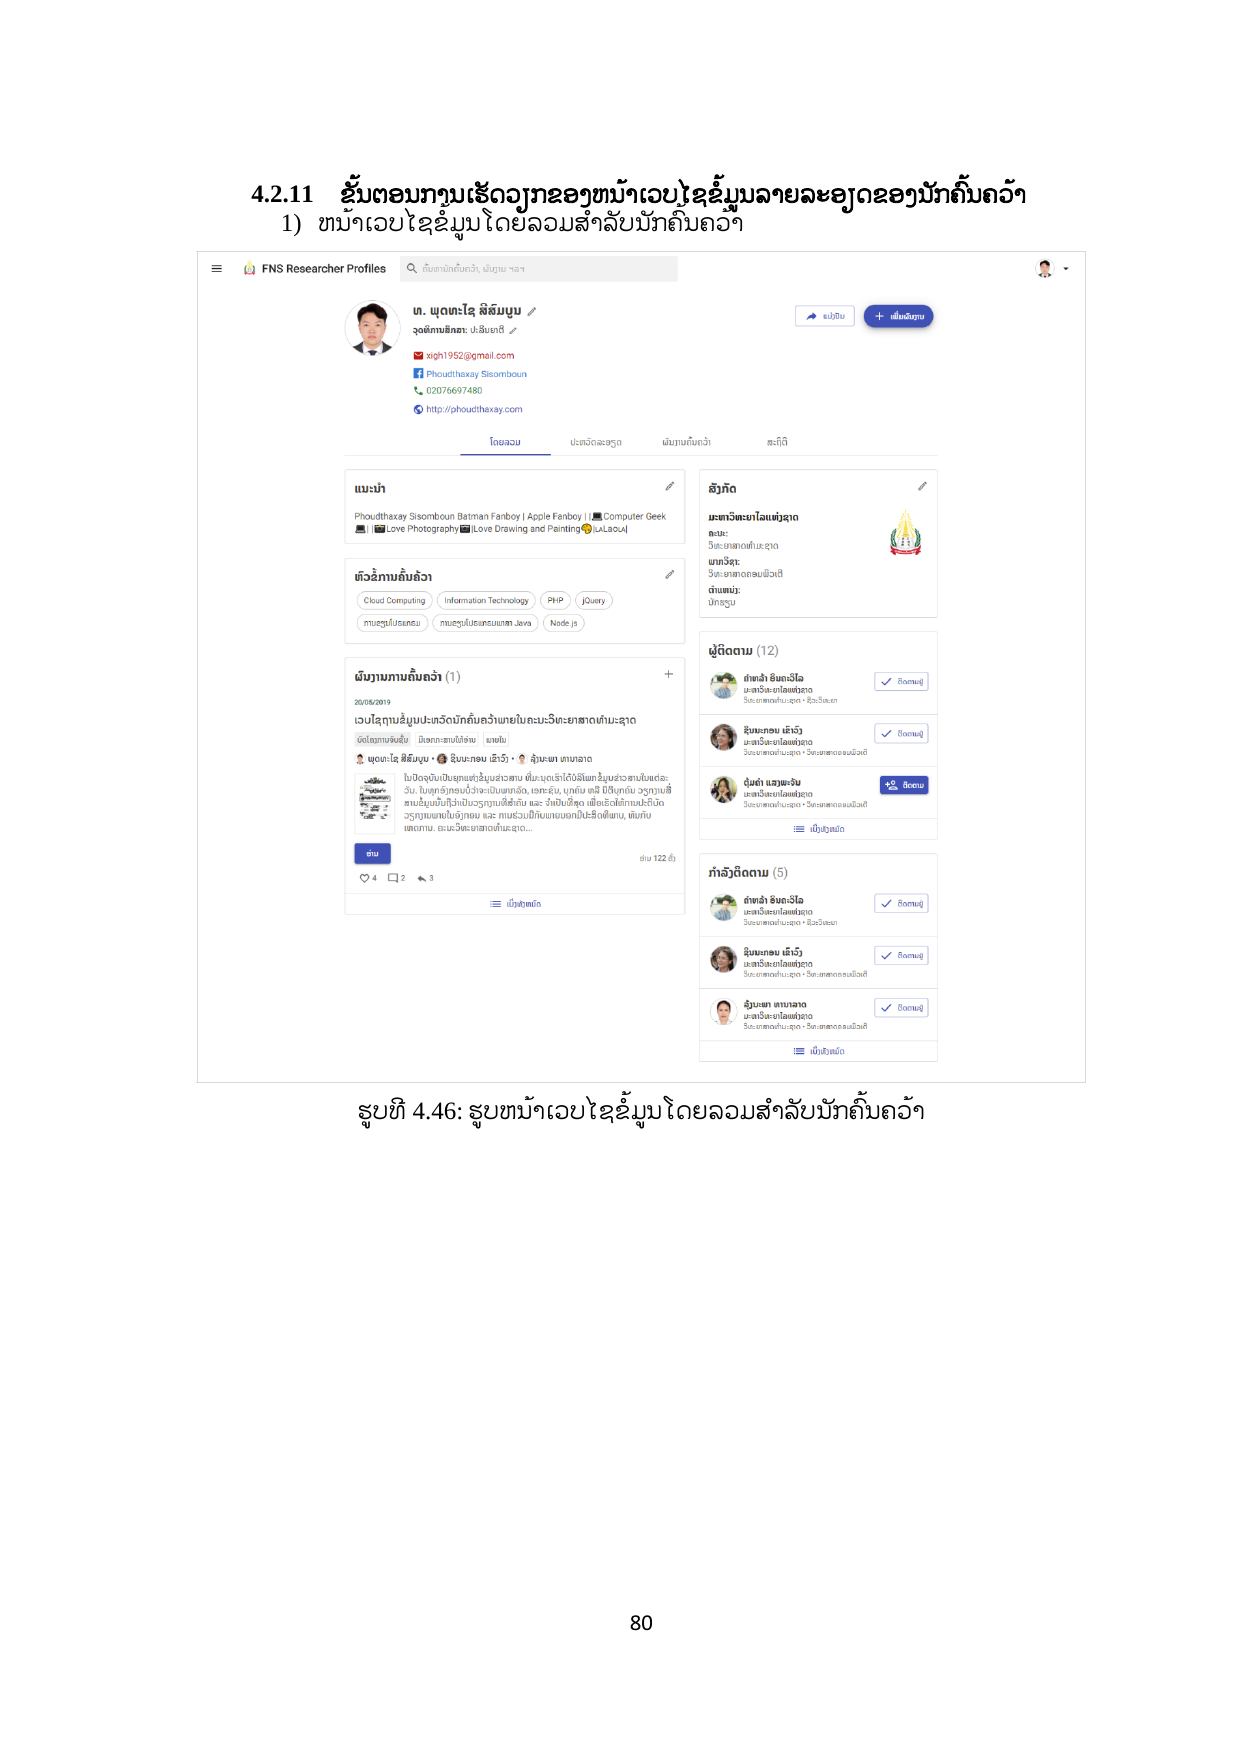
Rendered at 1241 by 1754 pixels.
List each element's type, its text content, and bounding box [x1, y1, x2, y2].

list ຫນ້າເວບໄຊຂໍ້ມູນໂດຍລວມສຳລັບນັກຄົ້ນຄວ້າ [281, 208, 1090, 237]
subtitle ຂັ້ນຕອນການເຮັດວຽກຂອງຫນ້າເວບໄຊຂໍ້ມູນລາຍລະອຽດຂອງນັກຄົ້ນຄວ້າ [251, 179, 1090, 208]
picture [198, 252, 1085, 1082]
